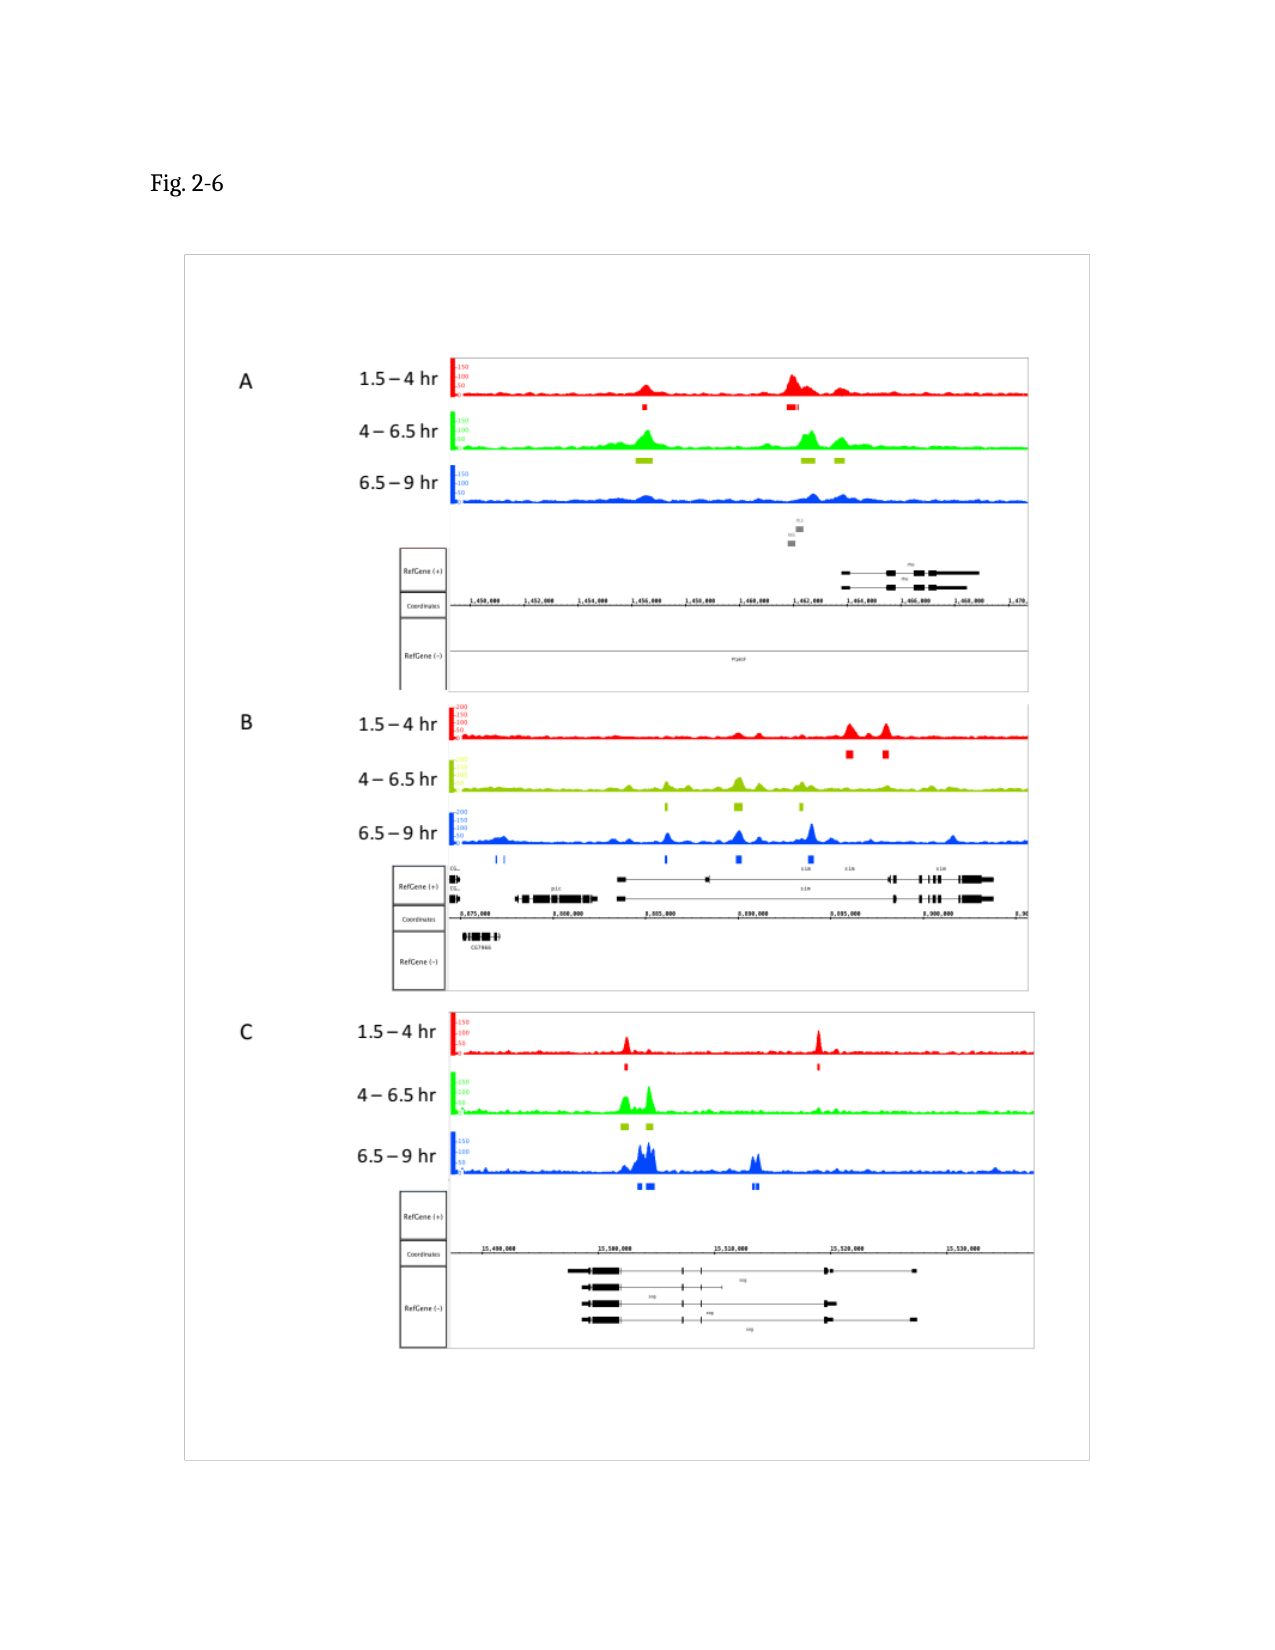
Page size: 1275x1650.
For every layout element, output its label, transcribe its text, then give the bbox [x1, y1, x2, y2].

text Fig. 2-6 [150, 169, 1125, 1486]
